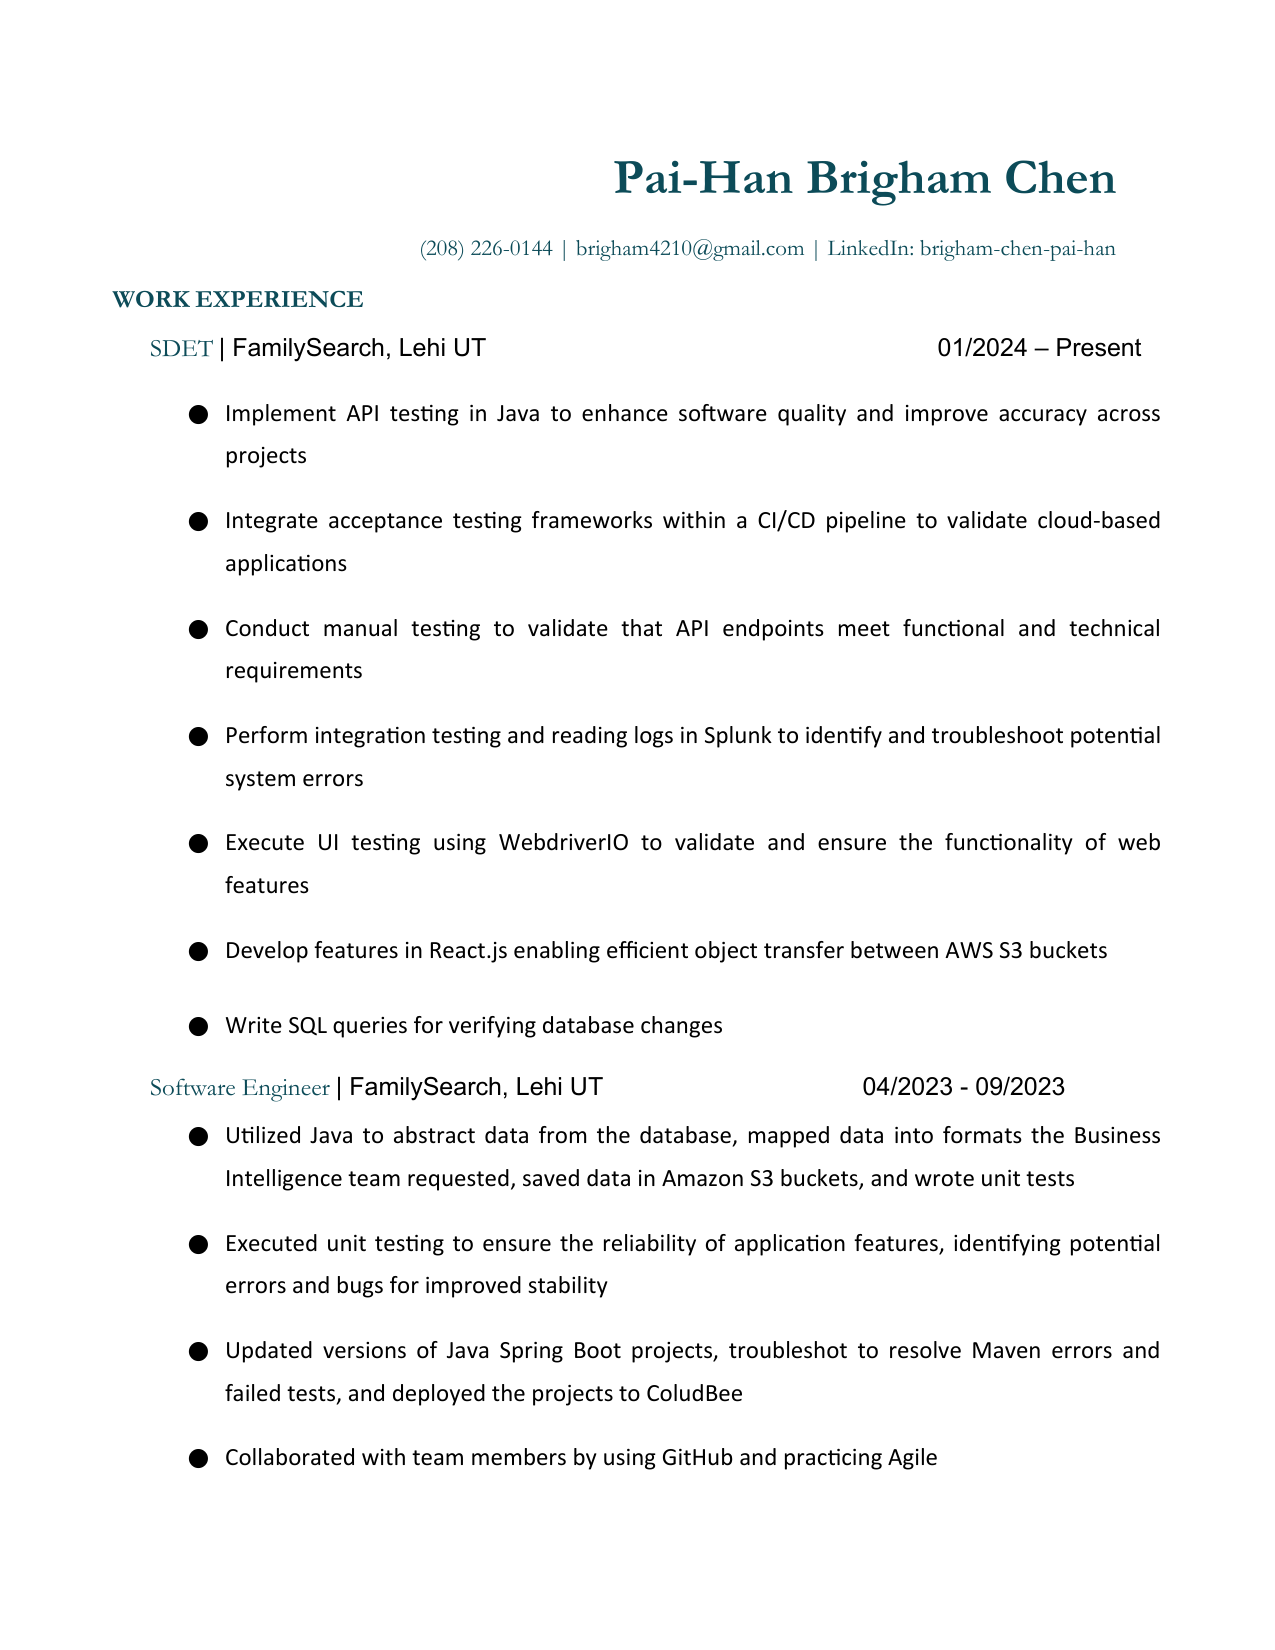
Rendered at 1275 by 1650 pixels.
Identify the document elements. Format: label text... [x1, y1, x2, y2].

list Updated versions of Java Spring Boot projects, troubleshot to resolve Maven errors and failed tests, and deployed the projects to ColudBee [187, 1321, 1162, 1408]
list Conduct manual testing to validate that API endpoints meet functional and technical requirements [187, 599, 1162, 685]
list Integrate acceptance testing frameworks within a CI/CD pipeline to validate cloud-based applications [187, 492, 1162, 578]
list Executed unit testing to ensure the reliability of application features, identifying potential errors and bugs for improved stability [187, 1214, 1162, 1300]
list Collaborated with team members by using GitHub and practicing Agile [187, 1429, 1162, 1480]
text SDET | FamilySearch, Lehi UT 01/2024 – Present [112, 333, 1162, 363]
list Implement API testing in Java to enhance software quality and improve accuracy across projects [187, 384, 1162, 470]
text Software Engineer | FamilySearch, Lehi UT 04/2023 - 09/2023 [150, 1072, 1162, 1102]
list Develop features in React.js enabling efficient object transfer between AWS S3 buckets [187, 921, 1162, 972]
list Execute UI testing using WebdriverIO to validate and ensure the functionality of web features [187, 814, 1162, 900]
list Perform integration testing and reading logs in Splunk to identify and troubleshoot potential system errors [187, 706, 1162, 793]
text (208) 226-0144 | brigham4210@gmail.com | LinkedIn: brigham-chen-pai-han [112, 236, 1117, 261]
text WORK EXPERIENCE [112, 286, 1162, 314]
text Pai-Han Brigham Chen [112, 150, 1117, 206]
list Utilized Java to abstract data from the database, mapped data into formats the Business Intelligence team requested, saved data in Amazon S3 buckets, and wrote unit tests [187, 1107, 1162, 1193]
list Write SQL queries for verifying database changes [187, 997, 1162, 1048]
